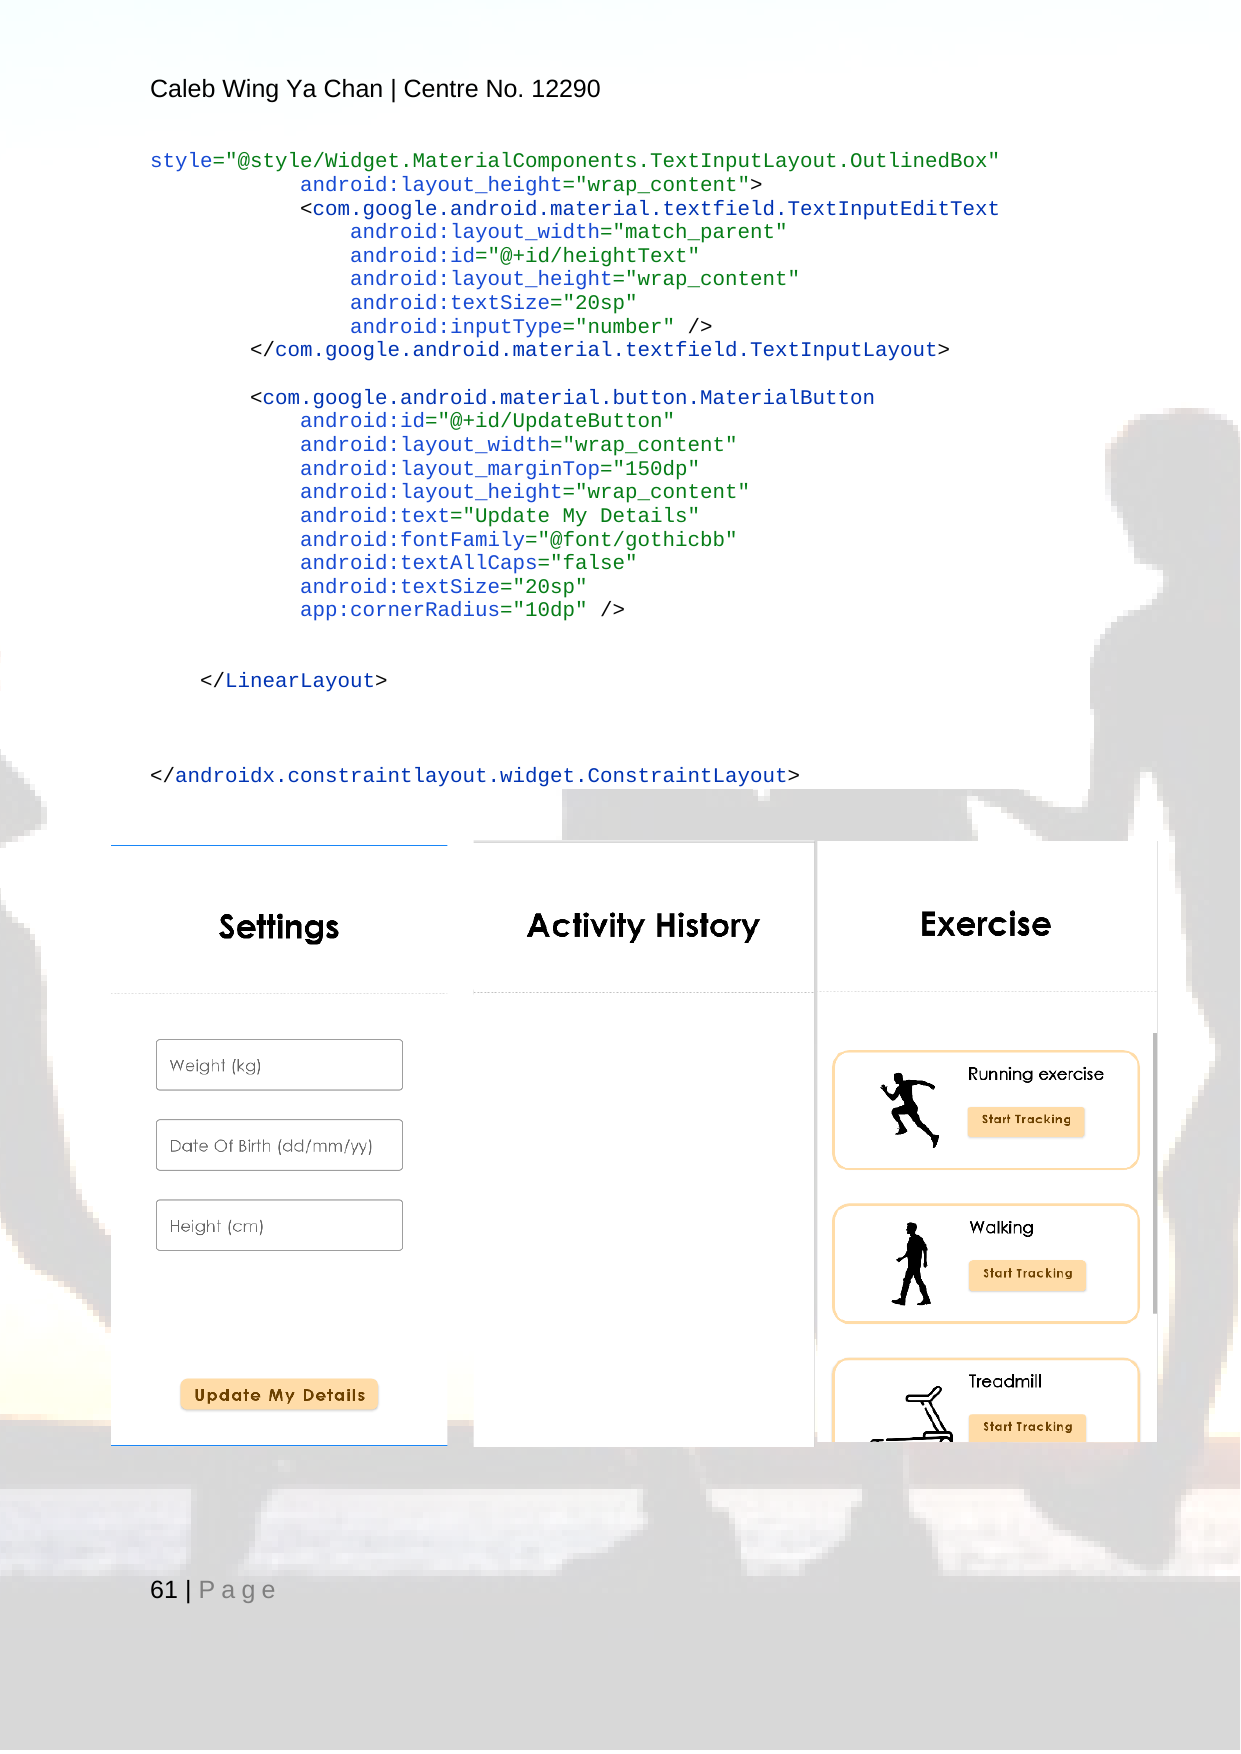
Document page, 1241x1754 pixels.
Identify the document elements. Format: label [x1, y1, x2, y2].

text [150, 150, 1090, 789]
picture [111, 845, 448, 1447]
picture [473, 840, 815, 1447]
picture [817, 841, 1158, 1442]
